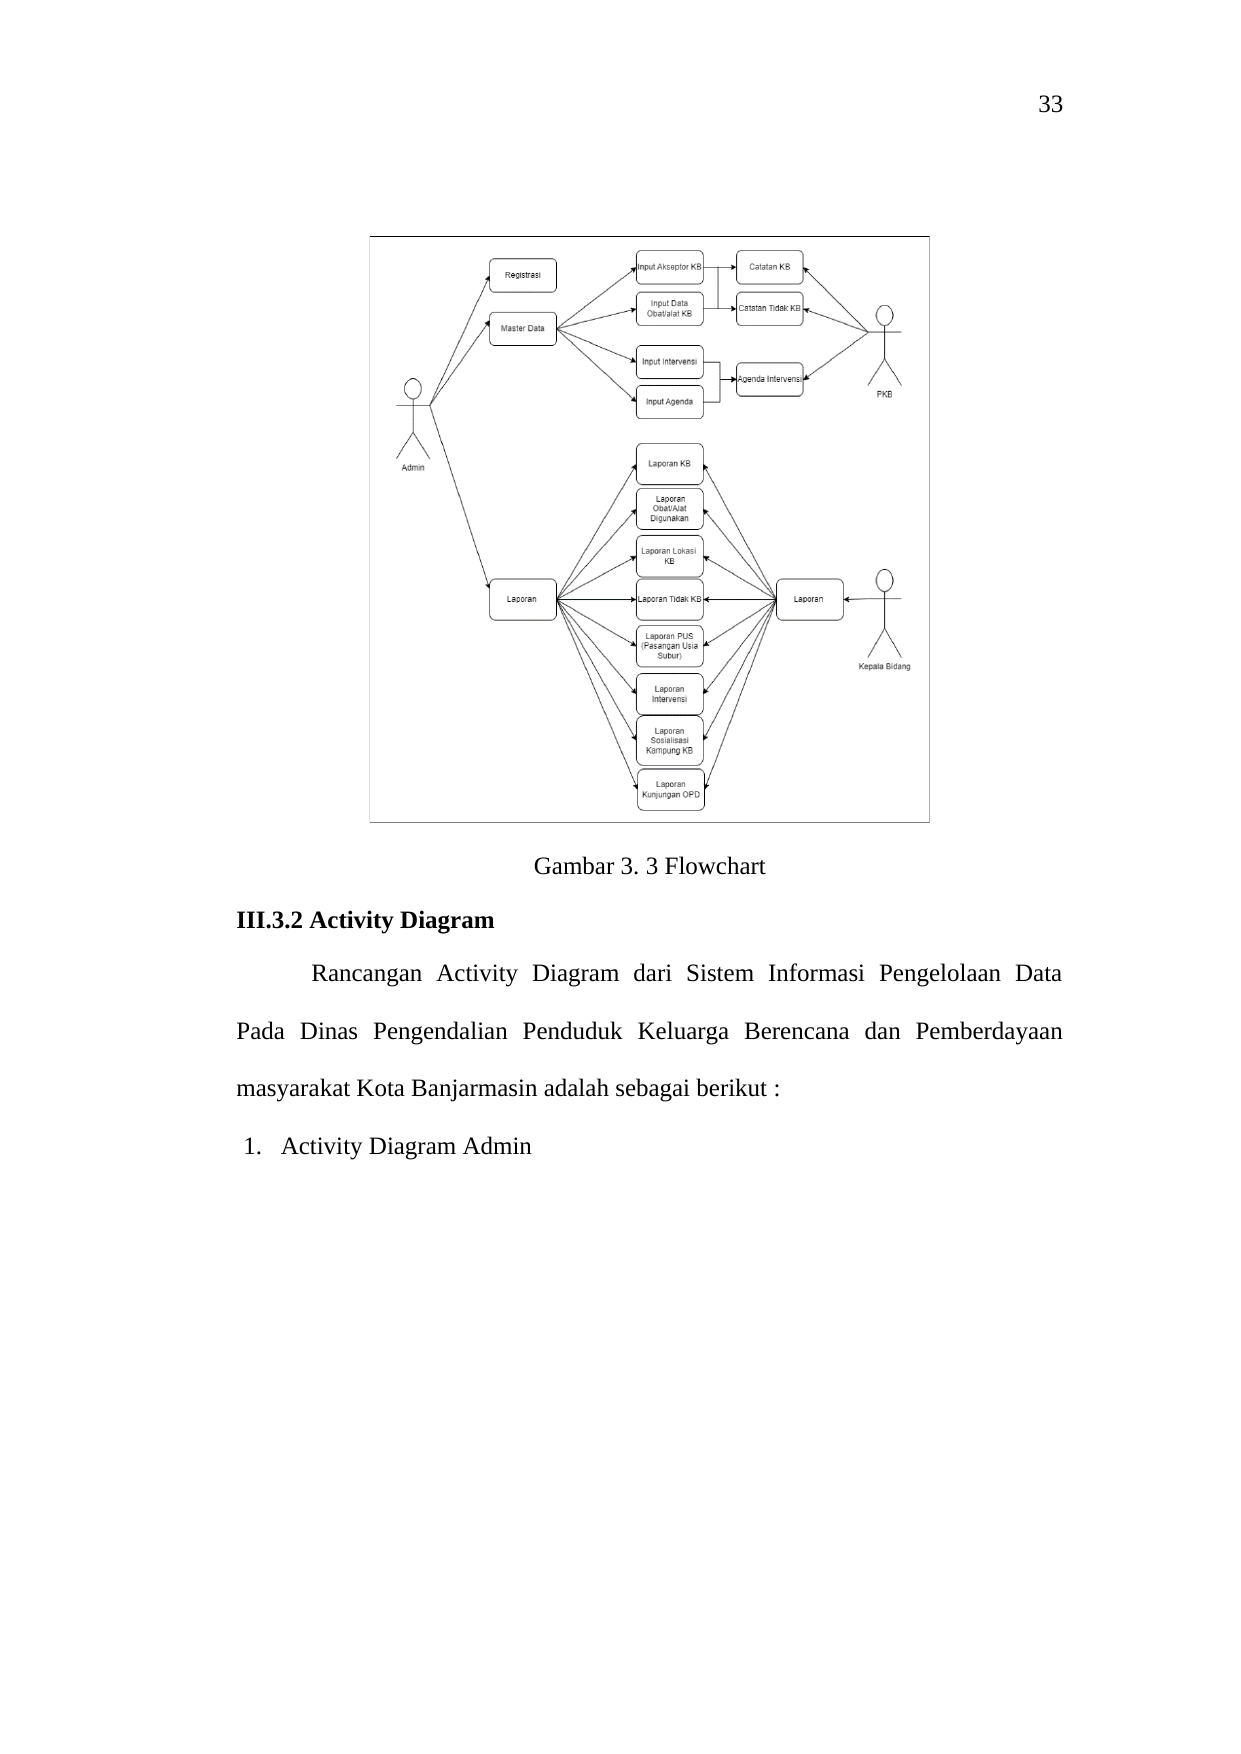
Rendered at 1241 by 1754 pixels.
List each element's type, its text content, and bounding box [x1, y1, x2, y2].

picture [369, 236, 930, 823]
subtitle Activity Diagram [236, 905, 1063, 933]
list Activity Diagram Admin [243, 1131, 1063, 1160]
text Rancangan Activity Diagram dari Sistem Informasi Pengelolaan Data Pada Dinas Pengendalian Penduduk Keluarga Berencana dan Pemberdayaan masyarakat Kota Banjarmasin adalah sebagai berikut : [236, 958, 1063, 1102]
